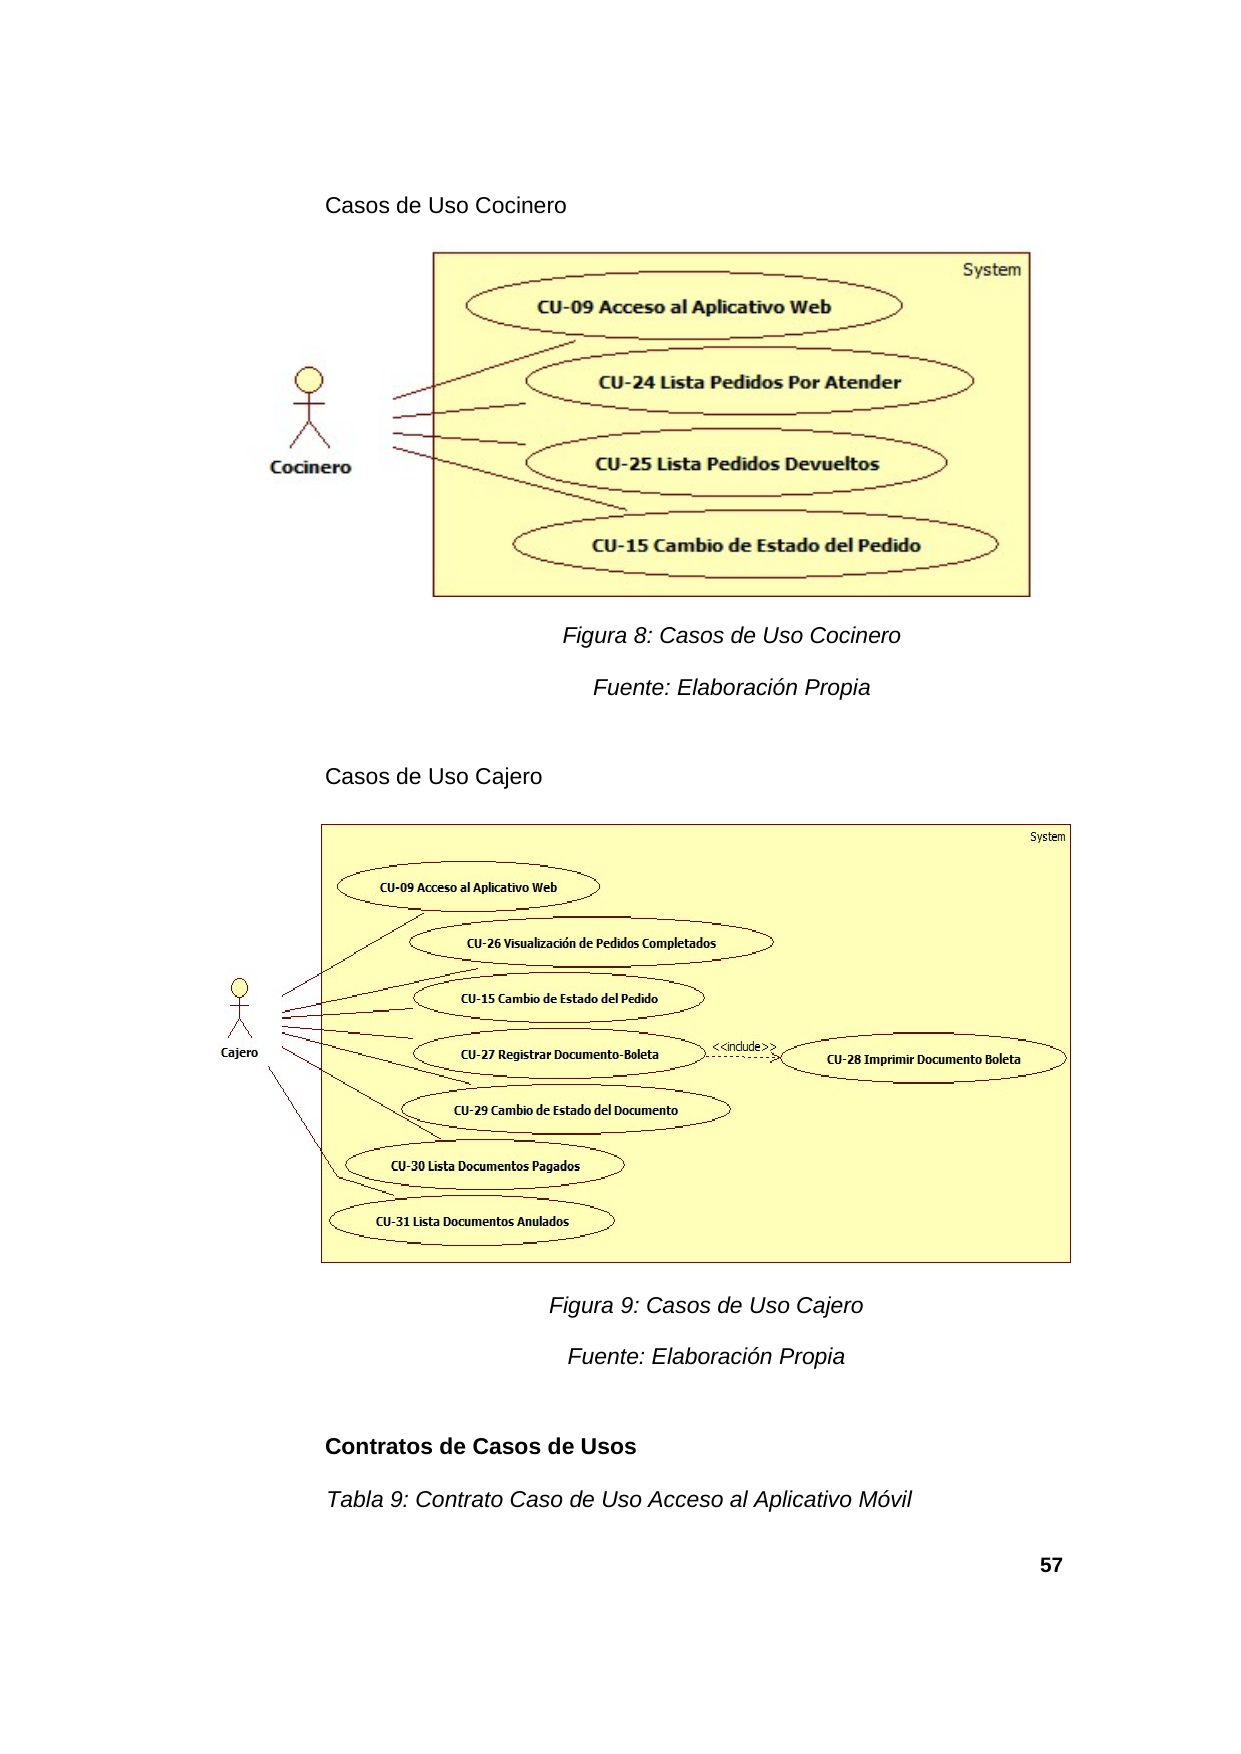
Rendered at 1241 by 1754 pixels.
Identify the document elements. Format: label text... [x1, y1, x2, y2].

text Contratos de Casos de Usos [251, 1433, 1063, 1459]
picture [177, 802, 1090, 1266]
text Tabla 9: Contrato Caso de Uso Acceso al Aplicativo Móvil [177, 1486, 1063, 1512]
text Casos de Uso Cajero [251, 763, 1063, 789]
picture [194, 222, 1063, 629]
text Casos de Uso Cocinero [251, 192, 1063, 218]
